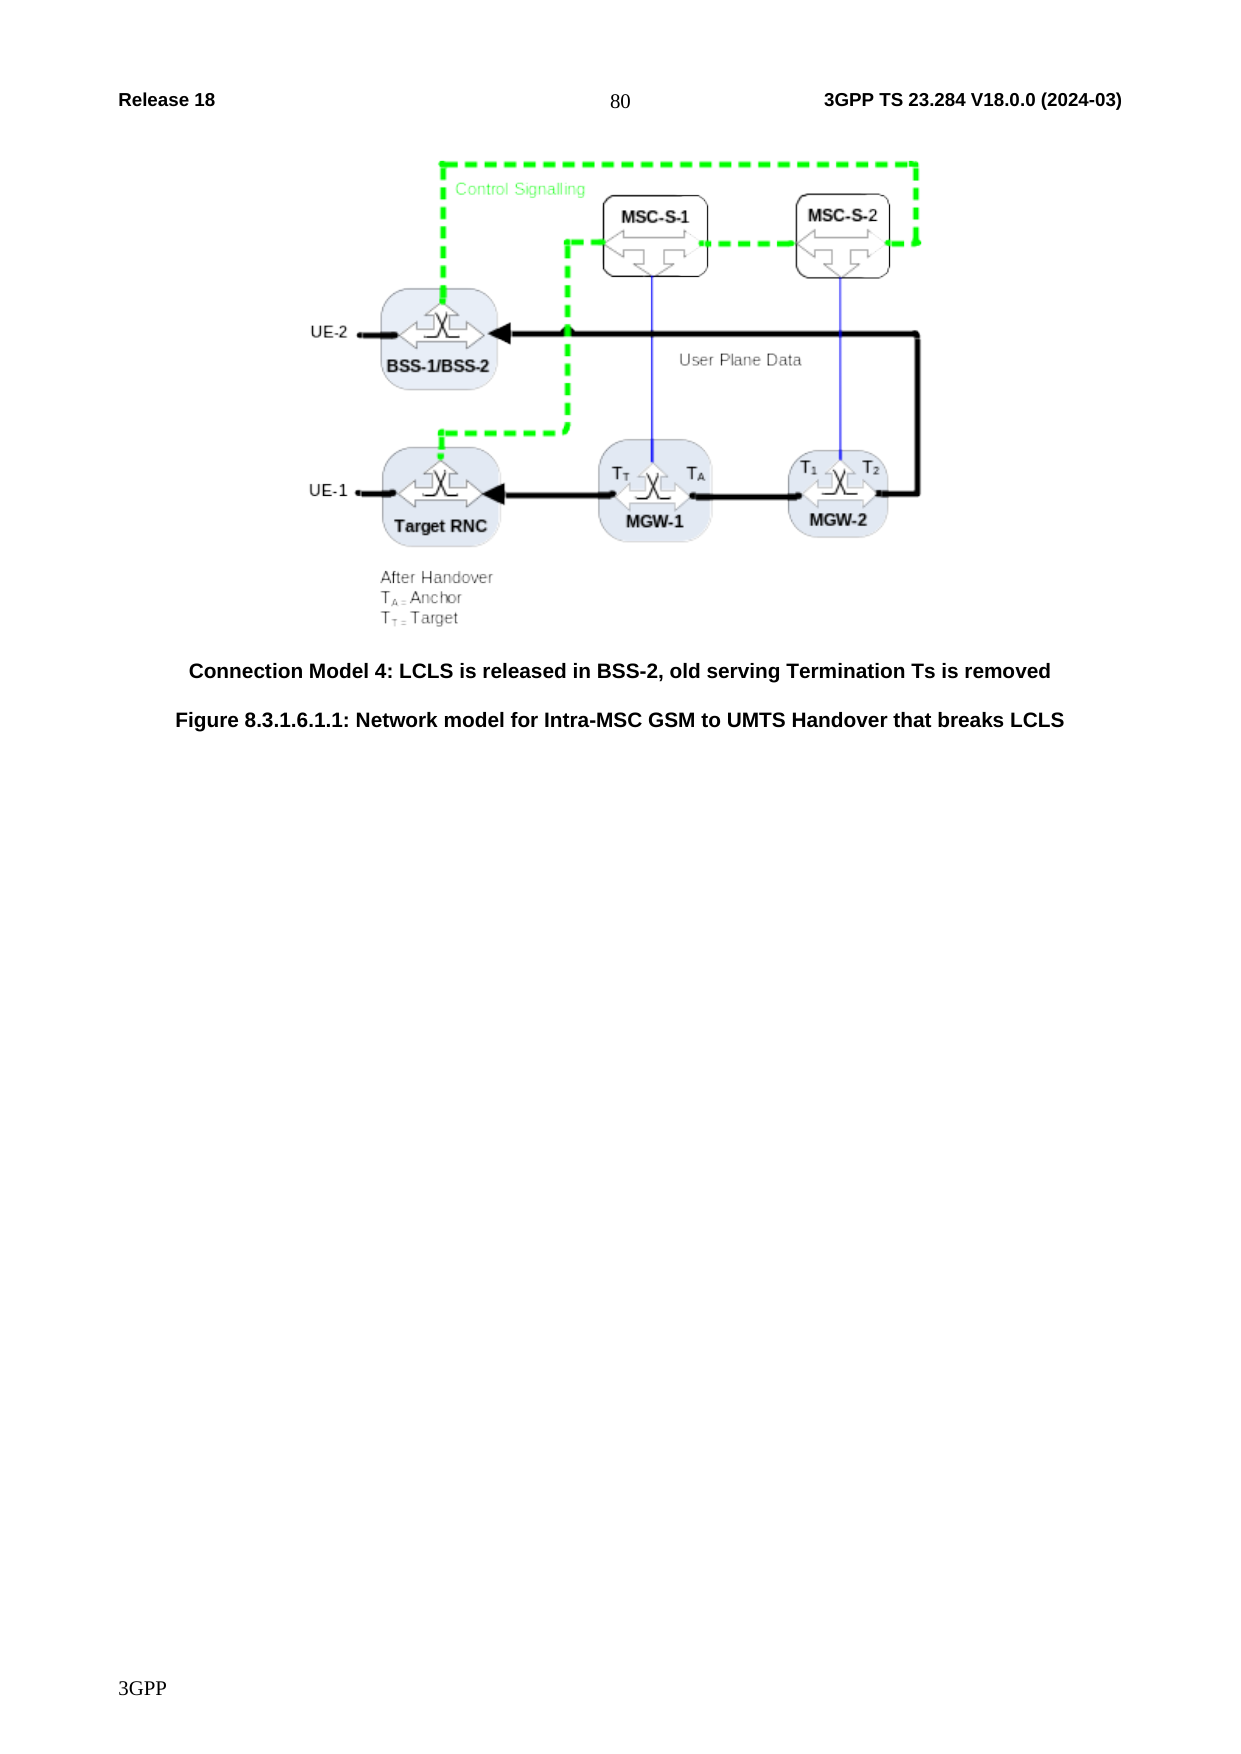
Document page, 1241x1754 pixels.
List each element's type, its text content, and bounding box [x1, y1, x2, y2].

text Connection Model 4: LCLS is released in BSS-2, old serving Termination Ts is removed [118, 659, 1122, 683]
text Figure 8.3.1.6.1.1: Network model for Intra-MSC GSM to UMTS Handover that breaks LCLS [118, 708, 1122, 732]
